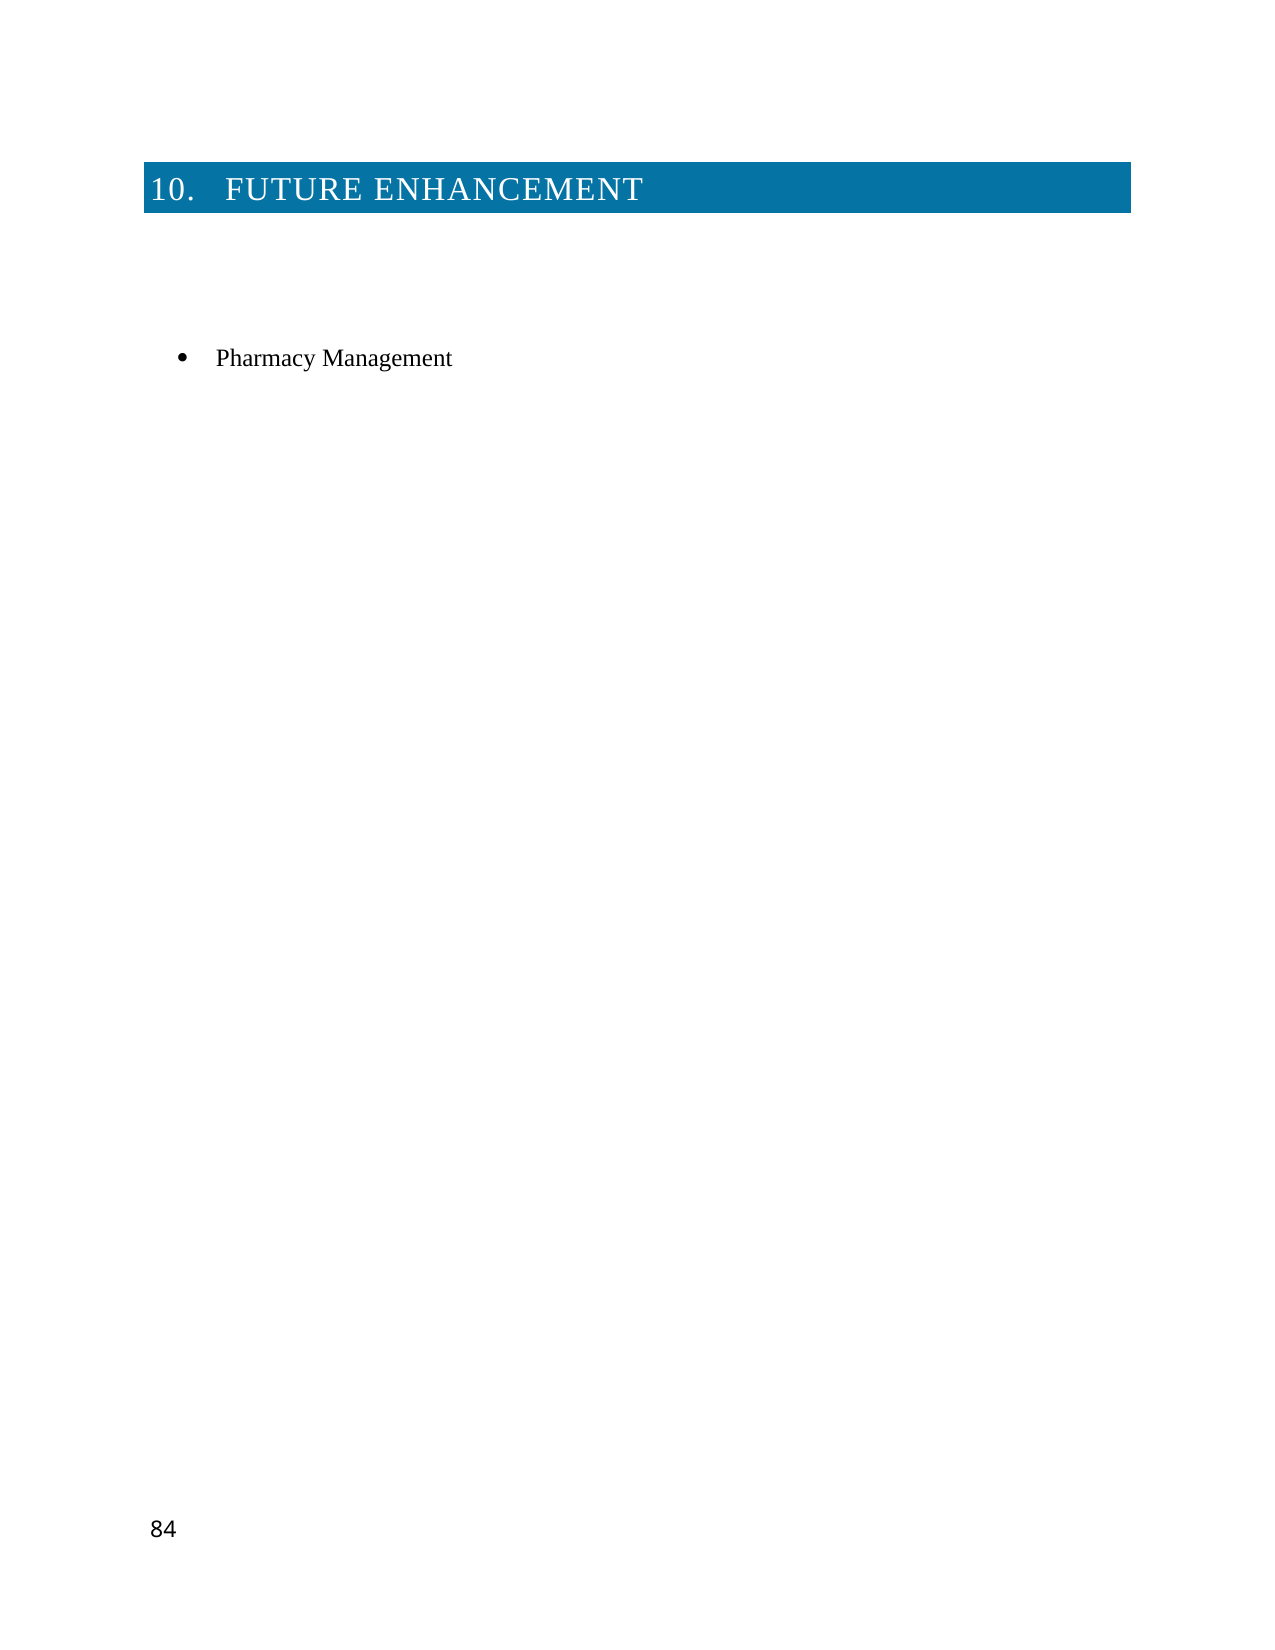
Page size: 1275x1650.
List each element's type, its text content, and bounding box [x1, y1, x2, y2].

list Pharmacy Management [178, 343, 1125, 372]
subtitle Future enhancement [150, 169, 1125, 207]
